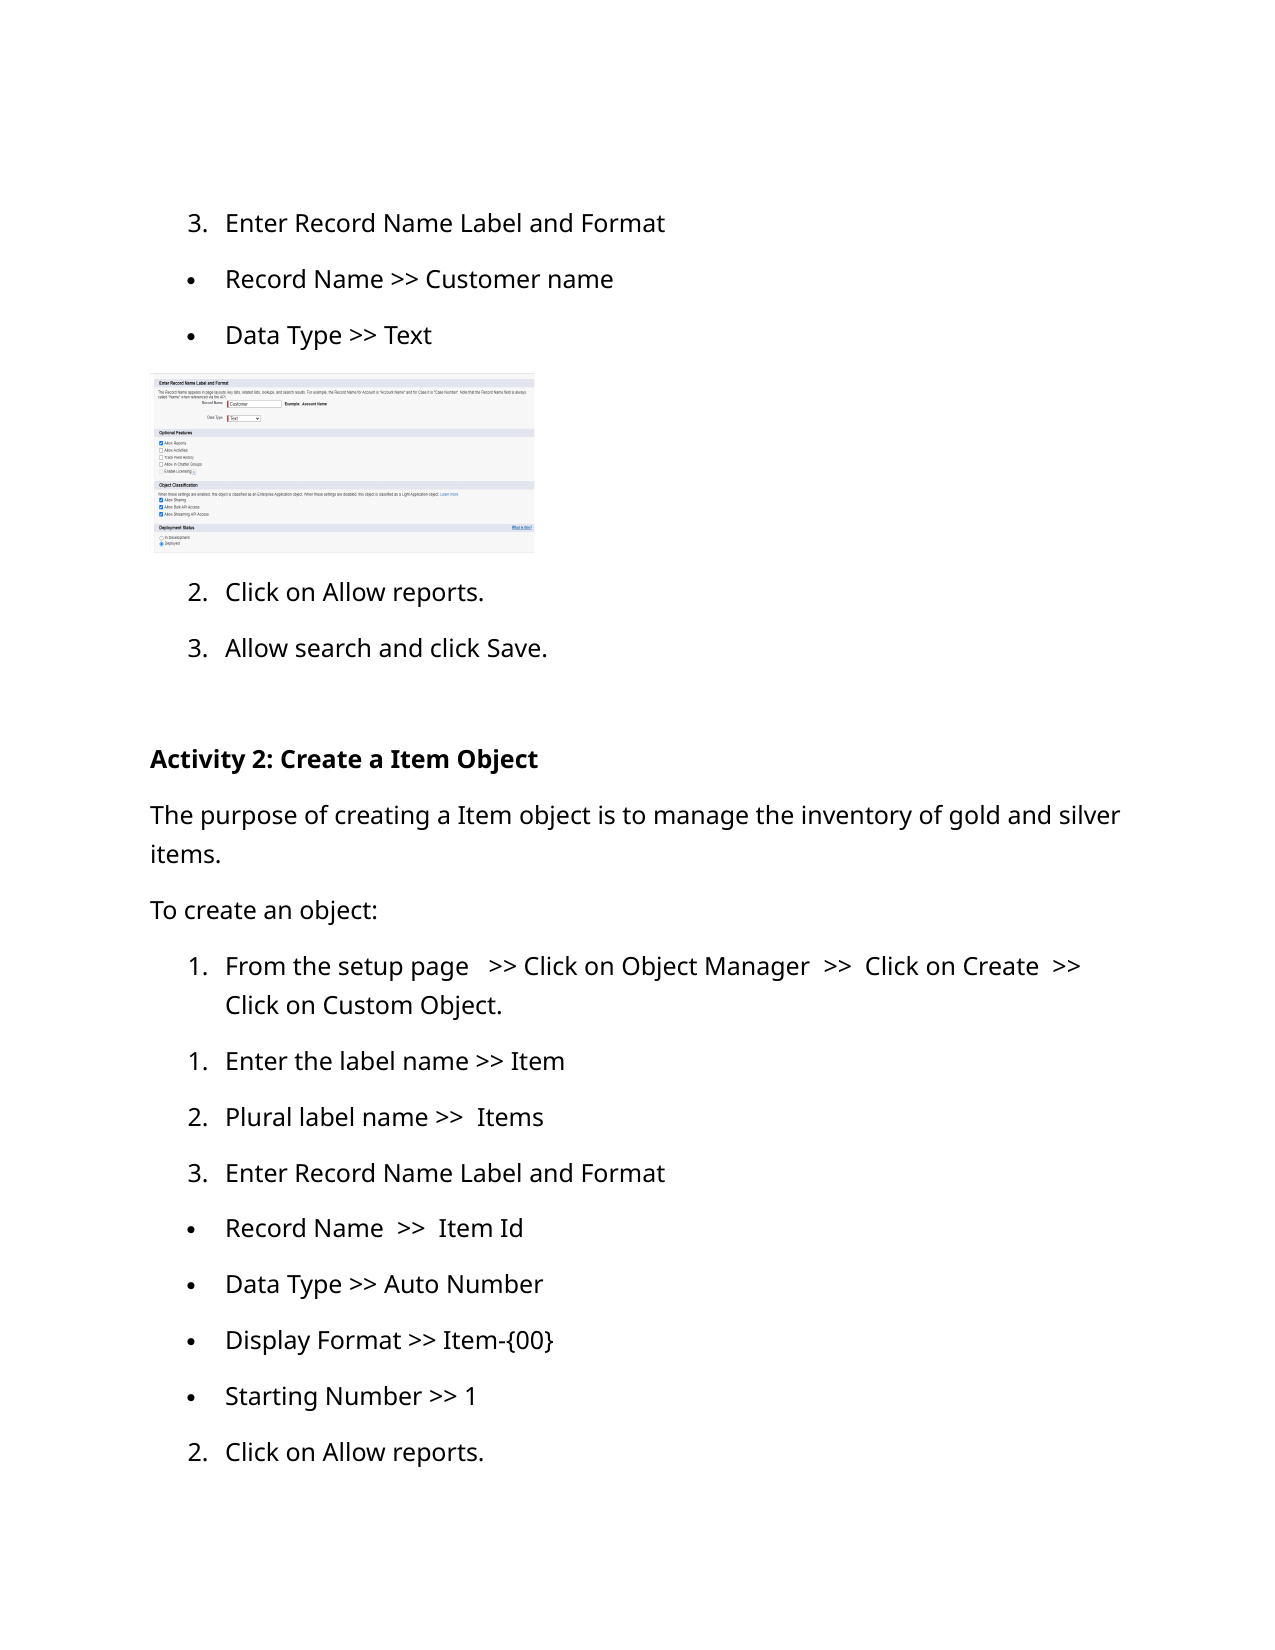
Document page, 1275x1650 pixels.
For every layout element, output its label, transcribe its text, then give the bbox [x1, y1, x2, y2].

list Display Format >> Item-{00} [187, 1323, 1125, 1357]
list Data Type >> Text [187, 317, 1125, 352]
list Record Name >> Customer name [187, 262, 1125, 296]
picture [150, 373, 535, 553]
text To create an object: [150, 893, 1125, 927]
text The purpose of creating a Item object is to manage the inventory of gold and silver items. [150, 798, 1125, 871]
list Click on Allow reports. [187, 1434, 1125, 1468]
list Starting Number >> 1 [187, 1378, 1125, 1413]
list Allow search and click Save. [187, 630, 1125, 664]
list Enter the label name >> Item [187, 1043, 1125, 1078]
text Activity 2: Create a Item Object [150, 742, 1125, 776]
list Data Type >> Auto Number [187, 1267, 1125, 1301]
list From the setup page >> Click on Object Manager >> Click on Create >> Click on Custom Object. [187, 948, 1125, 1022]
list Record Name >> Item Id [187, 1211, 1125, 1245]
list Enter Record Name Label and Format [187, 1155, 1125, 1189]
list Plural label name >> Items [187, 1099, 1125, 1133]
list Click on Allow reports. [187, 574, 1125, 608]
list Enter Record Name Label and Format [187, 206, 1125, 240]
